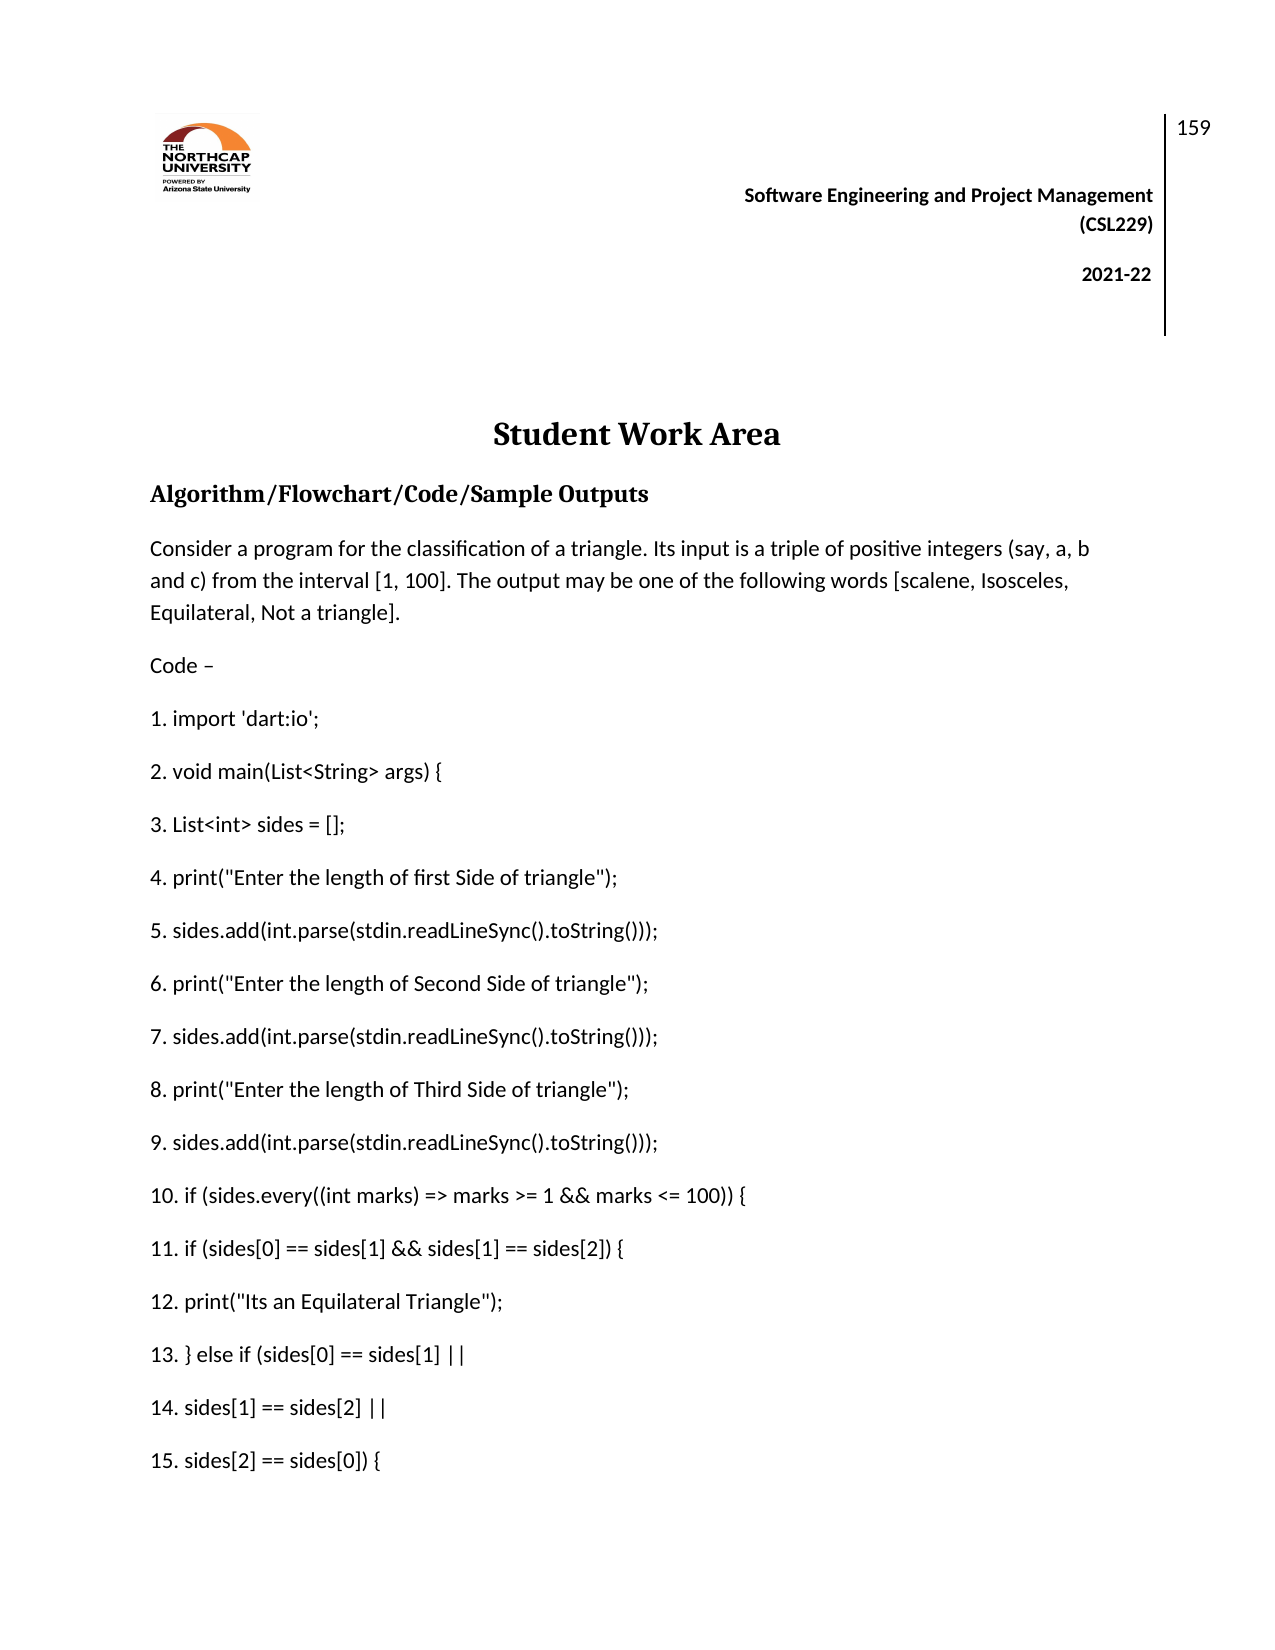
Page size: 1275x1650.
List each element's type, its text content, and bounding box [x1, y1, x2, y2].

text 8. print("Enter the length of Third Side of triangle"); [150, 1075, 1125, 1103]
text 1. import 'dart:io'; [150, 704, 1125, 732]
text 15. sides[2] == sides[0]) { [150, 1446, 1125, 1474]
picture [155, 113, 260, 202]
text 3. List<int> sides = []; [150, 810, 1125, 838]
text 7. sides.add(int.parse(stdin.readLineSync().toString())); [150, 1022, 1125, 1050]
text 2. void main(List<String> args) { [150, 757, 1125, 785]
text Consider a program for the classification of a triangle. Its input is a triple of positive integers (say, a, b and c) from the interval [1, 100]. The output may be one of the following words [scalene, Isosceles, Equilateral, Not a triangle]. [150, 534, 1125, 626]
text 6. print("Enter the length of Second Side of triangle"); [150, 969, 1125, 997]
text 14. sides[1] == sides[2] || [150, 1393, 1125, 1421]
text 12. print("Its an Equilateral Triangle"); [150, 1287, 1125, 1315]
text Student Work Area [150, 415, 1125, 453]
text 11. if (sides[0] == sides[1] && sides[1] == sides[2]) { [150, 1234, 1125, 1262]
text 5. sides.add(int.parse(stdin.readLineSync().toString())); [150, 916, 1125, 944]
text 4. print("Enter the length of first Side of triangle"); [150, 863, 1125, 891]
text 9. sides.add(int.parse(stdin.readLineSync().toString())); [150, 1128, 1125, 1156]
text Code – [150, 651, 1125, 679]
text 10. if (sides.every((int marks) => marks >= 1 && marks <= 100)) { [150, 1181, 1125, 1209]
text Algorithm/Flowchart/Code/Sample Outputs [150, 480, 1125, 509]
text 13. } else if (sides[0] == sides[1] || [150, 1340, 1125, 1368]
